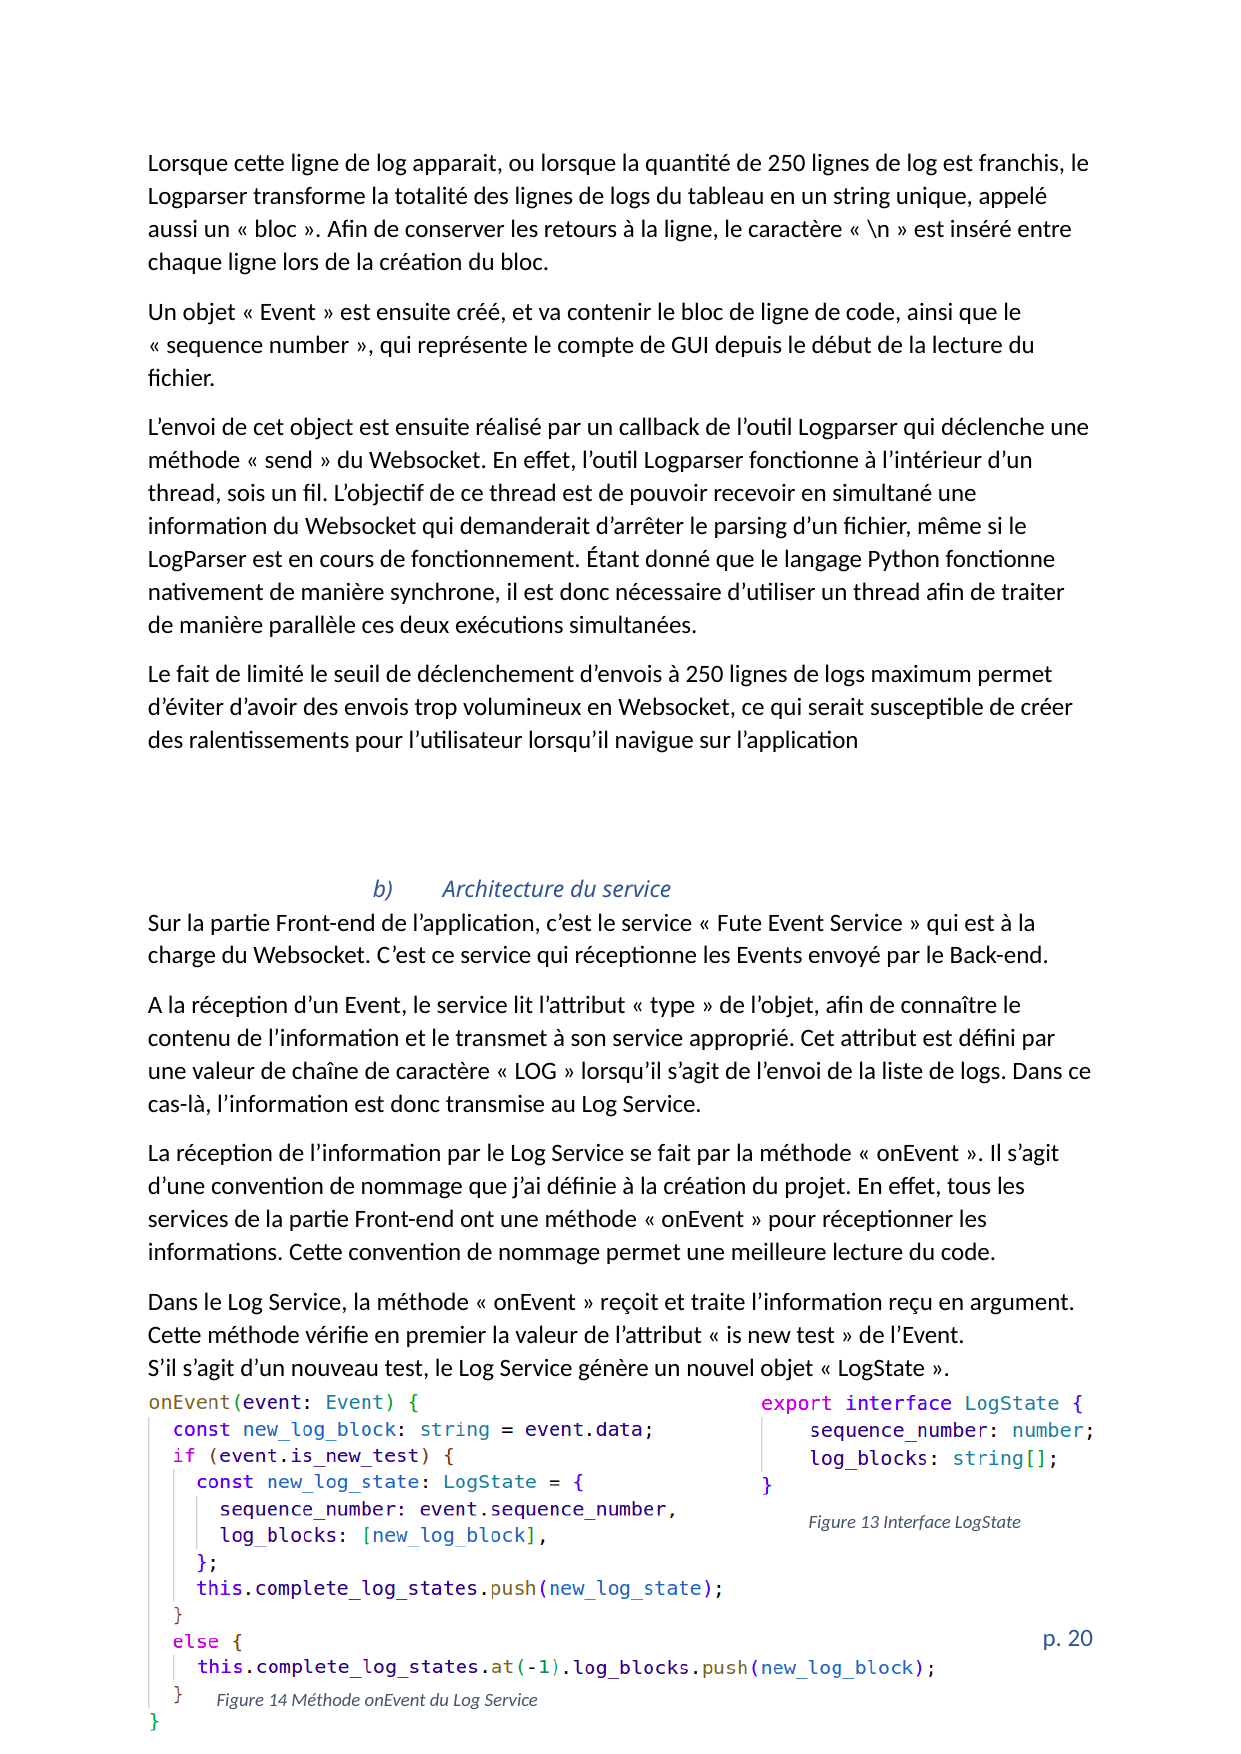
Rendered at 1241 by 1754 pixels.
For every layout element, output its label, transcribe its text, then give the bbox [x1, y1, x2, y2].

text Un objet « Event » est ensuite créé, et va contenir le bloc de ligne de code, ainsi que le « sequence number », qui représente le compte de GUI depuis le début de la lecture du fichier. [148, 296, 1093, 392]
text Le fait de limité le seuil de déclenchement d’envois à 250 lignes de logs maximum permet d’éviter d’avoir des envois trop volumineux en Websocket, ce qui serait susceptible de créer des ralentissements pour l’utilisateur lorsqu’il navigue sur l’application [148, 658, 1093, 755]
text L’envoi de cet object est ensuite réalisé par un callback de l’outil Logparser qui déclenche une méthode « send » du Websocket. En effet, l’outil Logparser fonctionne à l’intérieur d’un thread, sois un fil. L’objectif de ce thread est de pouvoir recevoir en simultané une information du Websocket qui demanderait d’arrêter le parsing d’un fichier, même si le LogParser est en cours de fonctionnement. Étant donné que le langage Python fonctionne nativement de manière synchrone, il est donc nécessaire d’utiliser un thread afin de traiter de manière parallèle ces deux exécutions simultanées. [148, 411, 1093, 639]
text A la réception d’un Event, le service lit l’attribut « type » de l’objet, afin de connaître le contenu de l’information et le transmet à son service approprié. Cet attribut est défini par une valeur de chaîne de caractère « LOG » lorsqu’il s’agit de l’envoi de la liste de logs. Dans ce cas-là, l’information est donc transmise au Log Service. [148, 989, 1093, 1118]
text Sur la partie Front-end de l’application, c’est le service « Fute Event Service » qui est à la charge du Websocket. C’est ce service qui réceptionne les Events envoyé par le Back-end. [148, 907, 1093, 970]
text Dans le Log Service, la méthode « onEvent » reçoit et traite l’information reçu en argument. Cette méthode vérifie en premier la valeur de l’attribut « is new test » de l’Event. S’il s’agit d’un nouveau test, le Log Service génère un nouvel objet « LogState ». [148, 1286, 1093, 1382]
picture [147, 1393, 1093, 1731]
text La réception de l’information par le Log Service se fait par la méthode « onEvent ». Il s’agit d’une convention de nommage que j’ai définie à la création du projet. En effet, tous les services de la partie Front-end ont une méthode « onEvent » pour réceptionner les informations. Cette convention de nommage permet une meilleure lecture du code. [148, 1138, 1093, 1267]
text Lorsque cette ligne de log apparait, ou lorsque la quantité de 250 lignes de log est franchis, le Logparser transforme la totalité des lignes de logs du tableau en un string unique, appelé aussi un « bloc ». Afin de conserver les retours à la ligne, le caractère « \n » est inséré entre chaque ligne lors de la création du bloc. [148, 148, 1093, 277]
subtitle Architecture du service [373, 873, 1093, 904]
